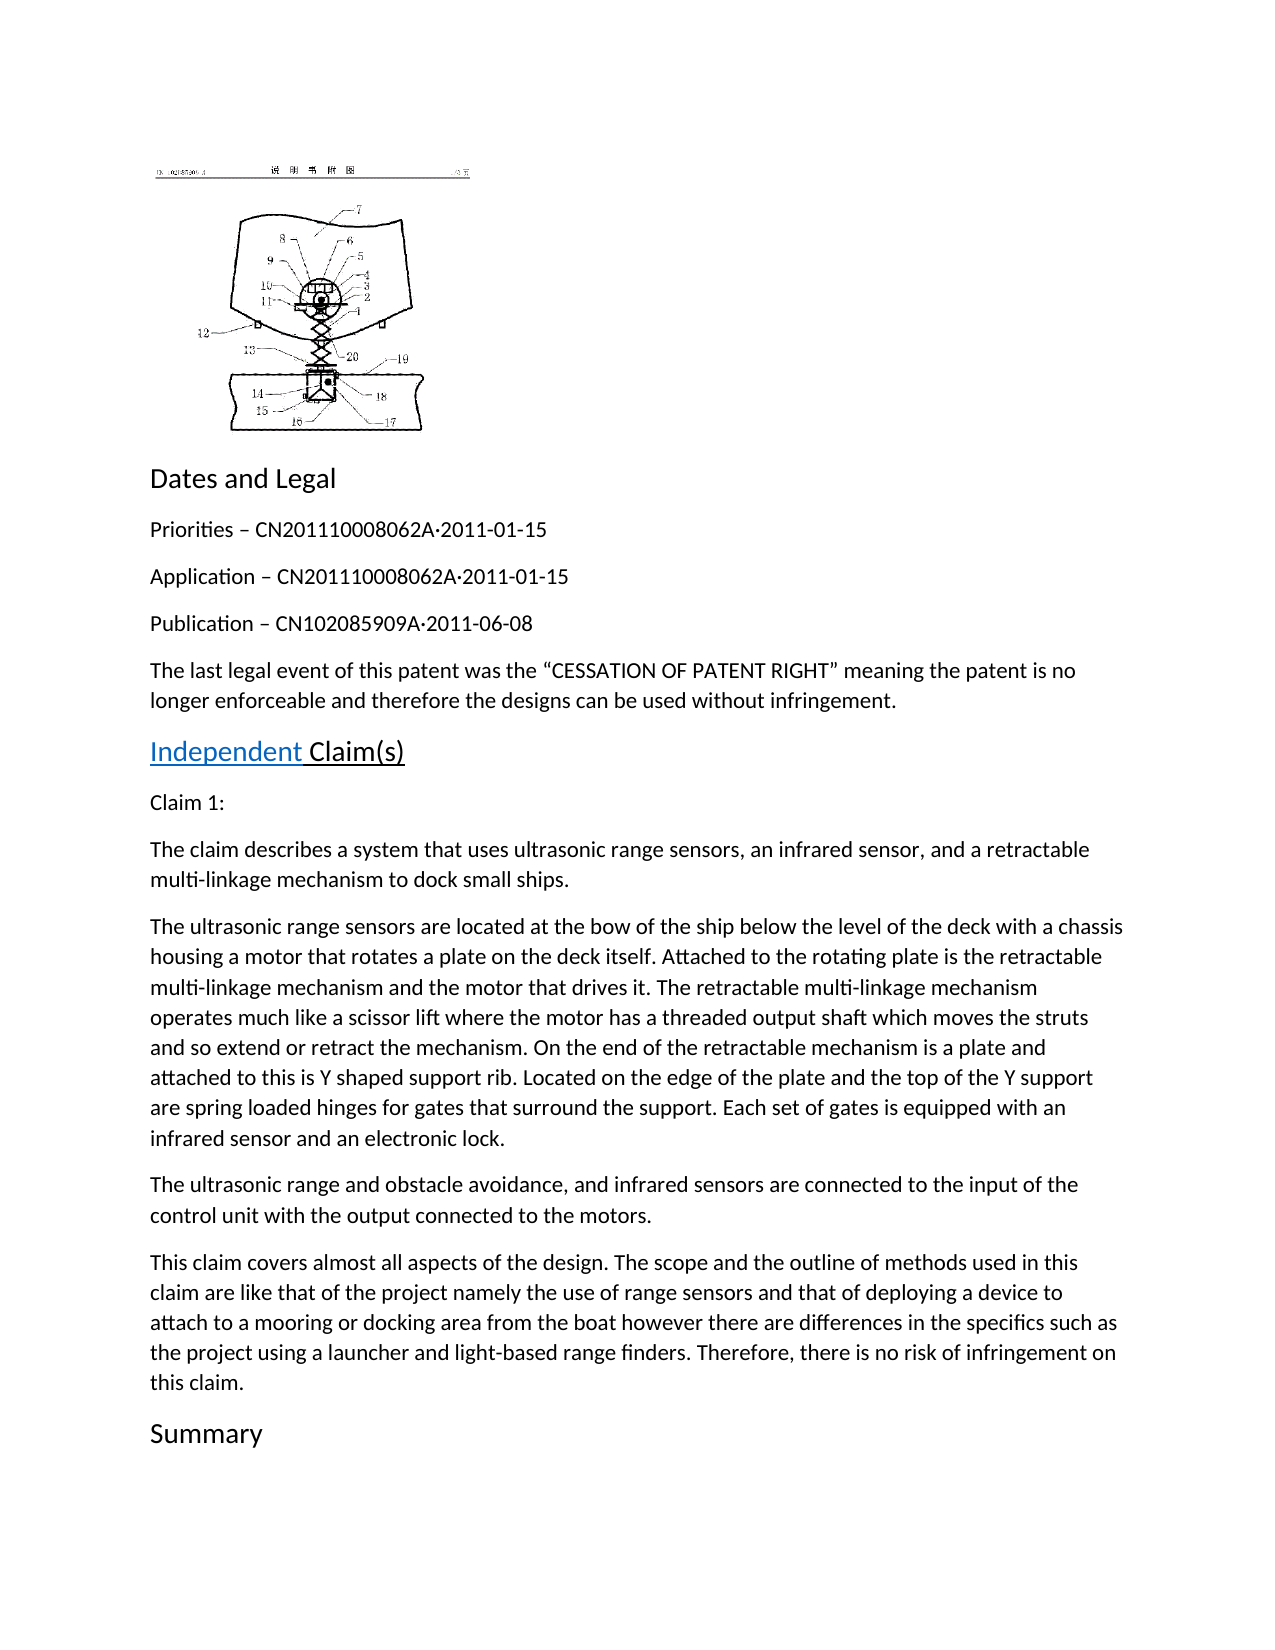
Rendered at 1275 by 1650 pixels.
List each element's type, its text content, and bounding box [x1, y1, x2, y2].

text Priorities – CN201110008062A·2011-01-15 [150, 516, 1125, 543]
text Independent Claim(s) [150, 733, 1125, 769]
text Claim 1: [150, 788, 1125, 816]
text Summary [150, 1415, 1125, 1451]
text This claim covers almost all aspects of the design. The scope and the outline of methods used in this claim are like that of the project namely the use of range sensors and that of deploying a device to attach to a mooring or docking area from the boat however there are differences in the specifics such as the project using a launcher and light-based range finders. Therefore, there is no risk of infringement on this claim. [150, 1248, 1125, 1397]
text The last legal event of this patent was the “CESSATION OF PATENT RIGHT” meaning the patent is no longer enforceable and therefore the designs can be used without infringement. [150, 656, 1125, 714]
text Publication – CN102085909A·2011-06-08 [150, 609, 1125, 637]
picture [150, 150, 479, 442]
text The ultrasonic range and obstacle avoidance, and infrared sensors are connected to the input of the control unit with the output connected to the motors. [150, 1171, 1125, 1229]
text Application – CN201110008062A·2011-01-15 [150, 562, 1125, 590]
text Dates and Legal [150, 460, 1125, 496]
text The claim describes a system that uses ultrasonic range sensors, an infrared sensor, and a retractable multi-linkage mechanism to dock small ships. [150, 835, 1125, 893]
text The ultrasonic range sensors are located at the bow of the ship below the level of the deck with a chassis housing a motor that rotates a plate on the deck itself. Attached to the rotating plate is the retractable multi-linkage mechanism and the motor that drives it. The retractable multi-linkage mechanism operates much like a scissor lift where the motor has a threaded output shaft which moves the struts and so extend or retract the mechanism. On the end of the retractable mechanism is a plate and attached to this is Y shaped support rib. Located on the edge of the plate and the top of the Y support are spring loaded hinges for gates that surround the support. Each set of gates is equipped with an infrared sensor and an electronic lock. [150, 912, 1125, 1152]
